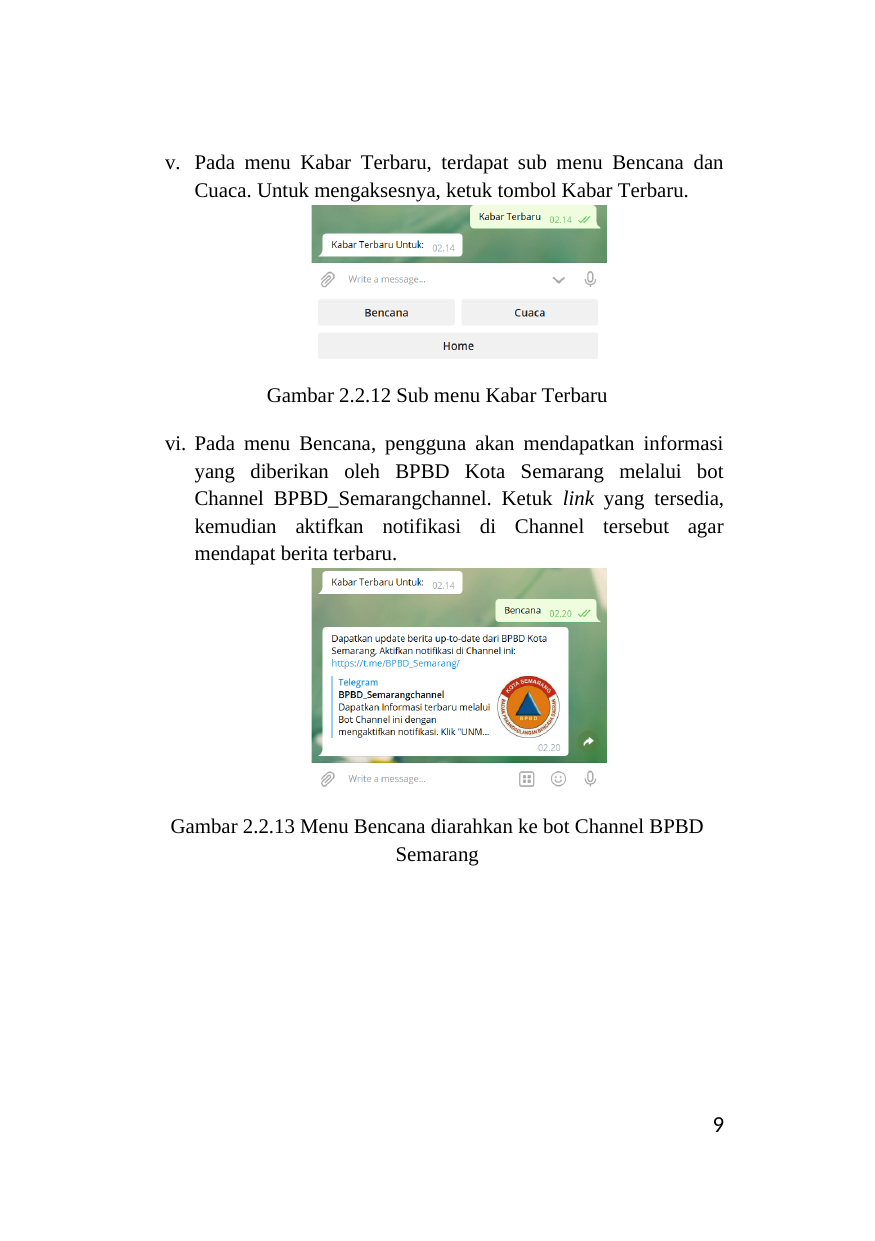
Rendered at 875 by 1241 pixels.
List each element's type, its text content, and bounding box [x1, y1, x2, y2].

list Pada menu Kabar Terbaru, terdapat sub menu Bencana dan Cuaca. Untuk mengaksesnya, ketuk tombol Kabar Terbaru. [165, 150, 724, 202]
list Pada menu Bencana, pengguna akan mendapatkan informasi yang diberikan oleh BPBD Kota Semarang melalui bot Channel BPBD_Semarangchannel. Ketuk link yang tersedia, kemudian aktifkan notifikasi di Channel tersebut agar mendapat berita terbaru. [165, 431, 724, 565]
picture [311, 568, 607, 794]
picture [311, 205, 607, 362]
